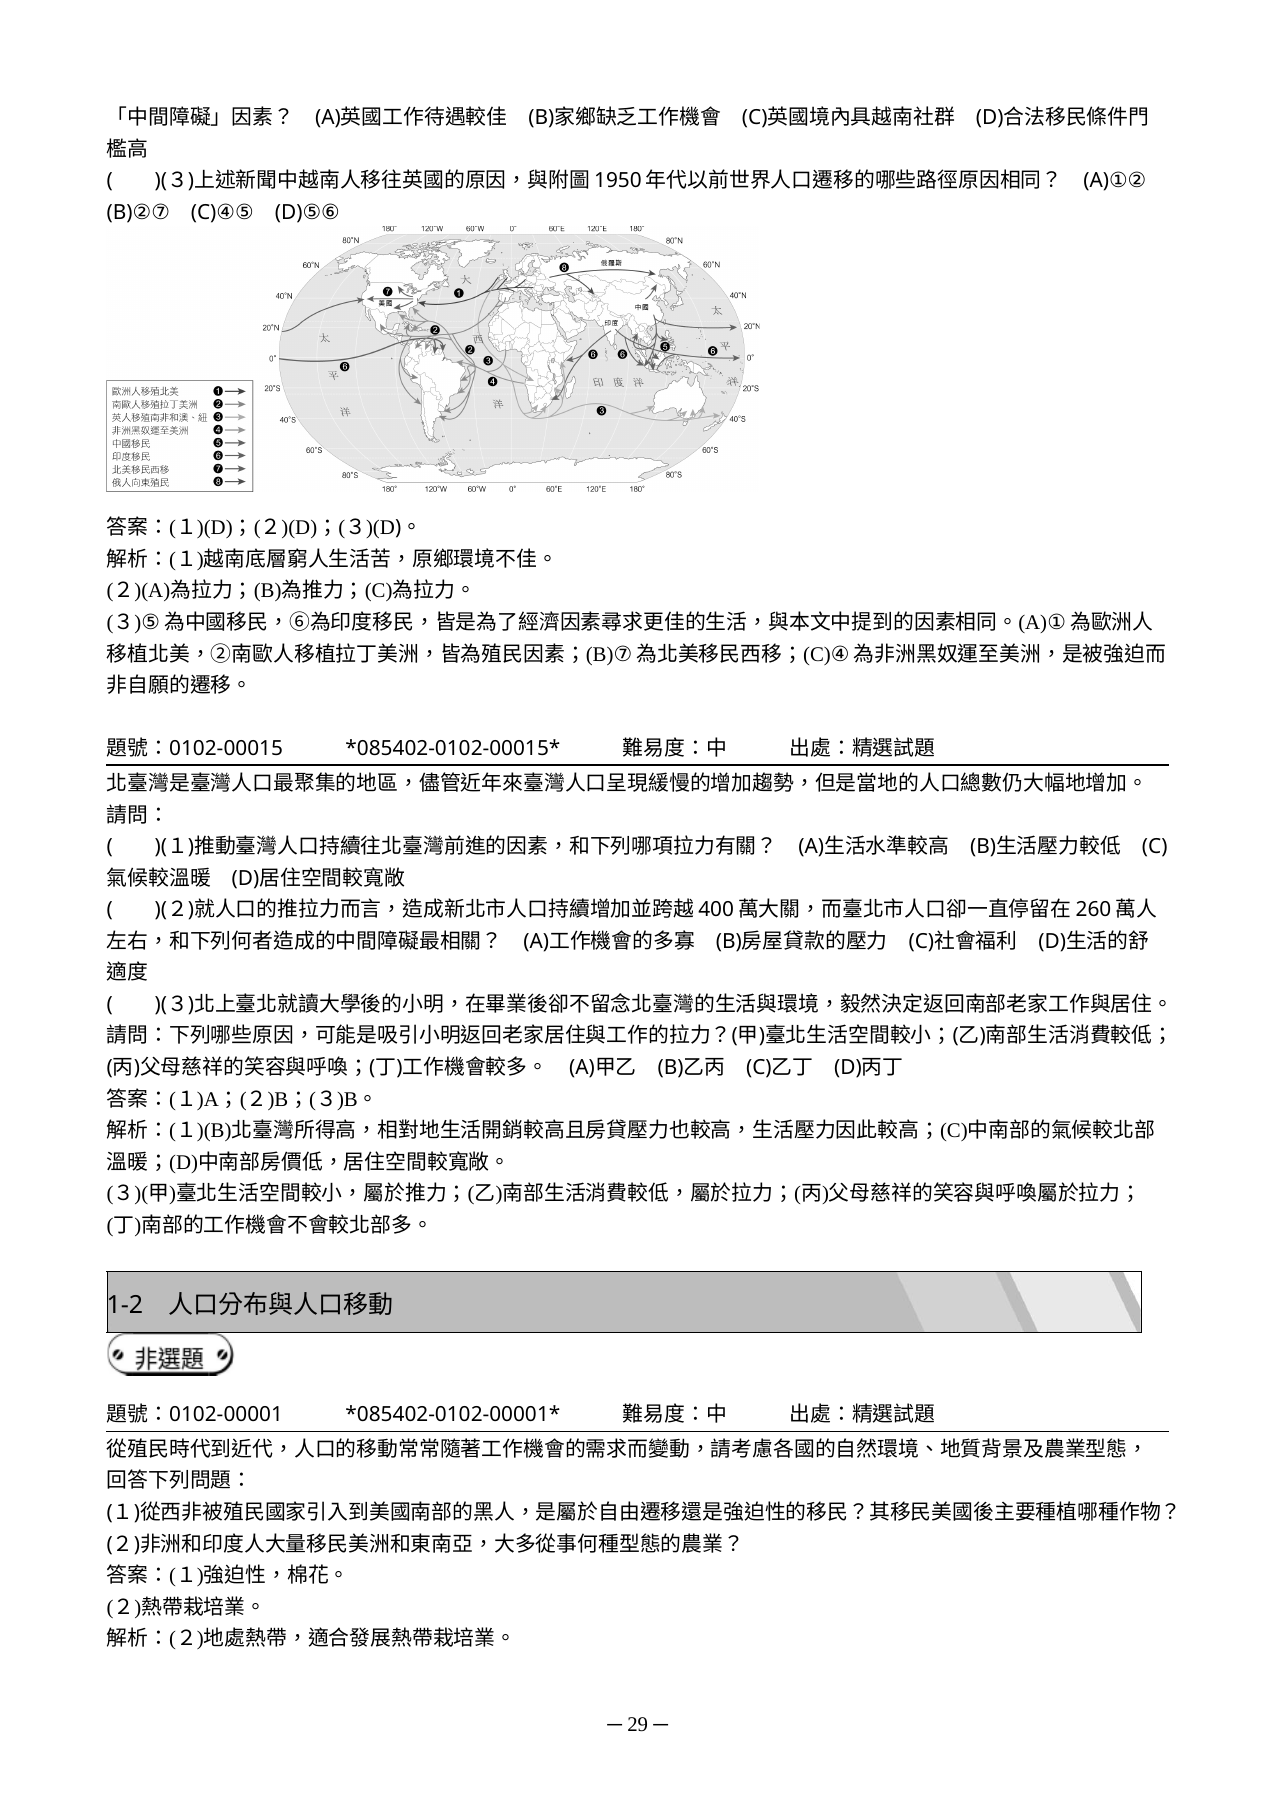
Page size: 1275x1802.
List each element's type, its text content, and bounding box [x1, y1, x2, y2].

text 解析：(１)(B)北臺灣所得高，相對地生活開銷較高且房貸壓力也較高，生活壓力因此較高；(C)中南部的氣候較北部溫暖；(D)中南部房價低，居住空間較寬敞。 (３)(甲)臺北生活空間較小，屬於推力；(乙)南部生活消費較低，屬於拉力；(丙)父母慈祥的笑容與呼喚屬於拉力；(丁)南部的工作機會不會較北部多。 [106, 1113, 1169, 1239]
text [106, 100, 1169, 510]
text 解析：(２)地處熱帶，適合發展熱帶栽培業。 [106, 1621, 1169, 1652]
picture [106, 226, 760, 492]
text 答案：(１)A；(２)B；(３)B。 [106, 1081, 1169, 1113]
text 1-2 人口分布與人口移動 [106, 1271, 1169, 1334]
text 答案：(１)(D)；(２)(D)；(３)(D)。 [106, 510, 1169, 542]
text 從殖民時代到近代，人口的移動常常隨著工作機會的需求而變動，請考慮各國的自然環境、地質背景及農業型態，回答下列問題： (１)從西非被殖民國家引入到美國南部的黑人，是屬於自由遷移還是強迫性的移民？其移民美國後主要種植哪種作物？ (２)非洲和印度人大量移民美洲和東南亞，大多從事何種型態的農業？ [106, 1432, 1169, 1558]
text 答案：(１)強迫性，棉花。 (２)熱帶栽培業。 [106, 1558, 1169, 1621]
text 題號：0102-00015 *085402-0102-00015* 難易度：中 出處：精選試題 [106, 731, 1169, 764]
text 解析：(１)越南底層窮人生活苦，原鄉環境不佳。 (２)(A)為拉力；(B)為推力；(C)為拉力。 (３)⑤為中國移民，⑥為印度移民，皆是為了經濟因素尋求更佳的生活，與本文中提到的因素相同。(A)①為歐洲人移植北美，②南歐人移植拉丁美洲，皆為殖民因素；(B)⑦為北美移民西移；(C)④為非洲黑奴運至美洲，是被強迫而非自願的遷移。 [106, 542, 1169, 699]
text 北臺灣是臺灣人口最聚集的地區，儘管近年來臺灣人口呈現緩慢的增加趨勢，但是當地的人口總數仍大幅地增加。請問： ( )(１)推動臺灣人口持續往北臺灣前進的因素，和下列哪項拉力有關？ (A)生活水準較高 (B)生活壓力較低 (C)氣候較溫暖 (D)居住空間較寬敞 ( )(２)就人口的推拉力而言，造成新北市人口持續增加並跨越400萬大關，而臺北市人口卻一直停留在260萬人左右，和下列何者造成的中間障礙最相關？ (A)工作機會的多寡 (B)房屋貸款的壓力 (C)社會福利 (D)生活的舒適度 ( )(３)北上臺北就讀大學後的小明，在畢業後卻不留念北臺灣的生活與環境，毅然決定返回南部老家工作與居住。請問：下列哪些原因，可能是吸引小明返回老家居住與工作的拉力？(甲)臺北生活空間較小；(乙)南部生活消費較低；(丙)父母慈祥的笑容與呼喚；(丁)工作機會較多。 (A)甲乙 (B)乙丙 (C)乙丁 (D)丙丁 [106, 766, 1169, 1081]
text 題號：0102-00001 *085402-0102-00001* 難易度：中 出處：精選試題 [106, 1397, 1169, 1431]
